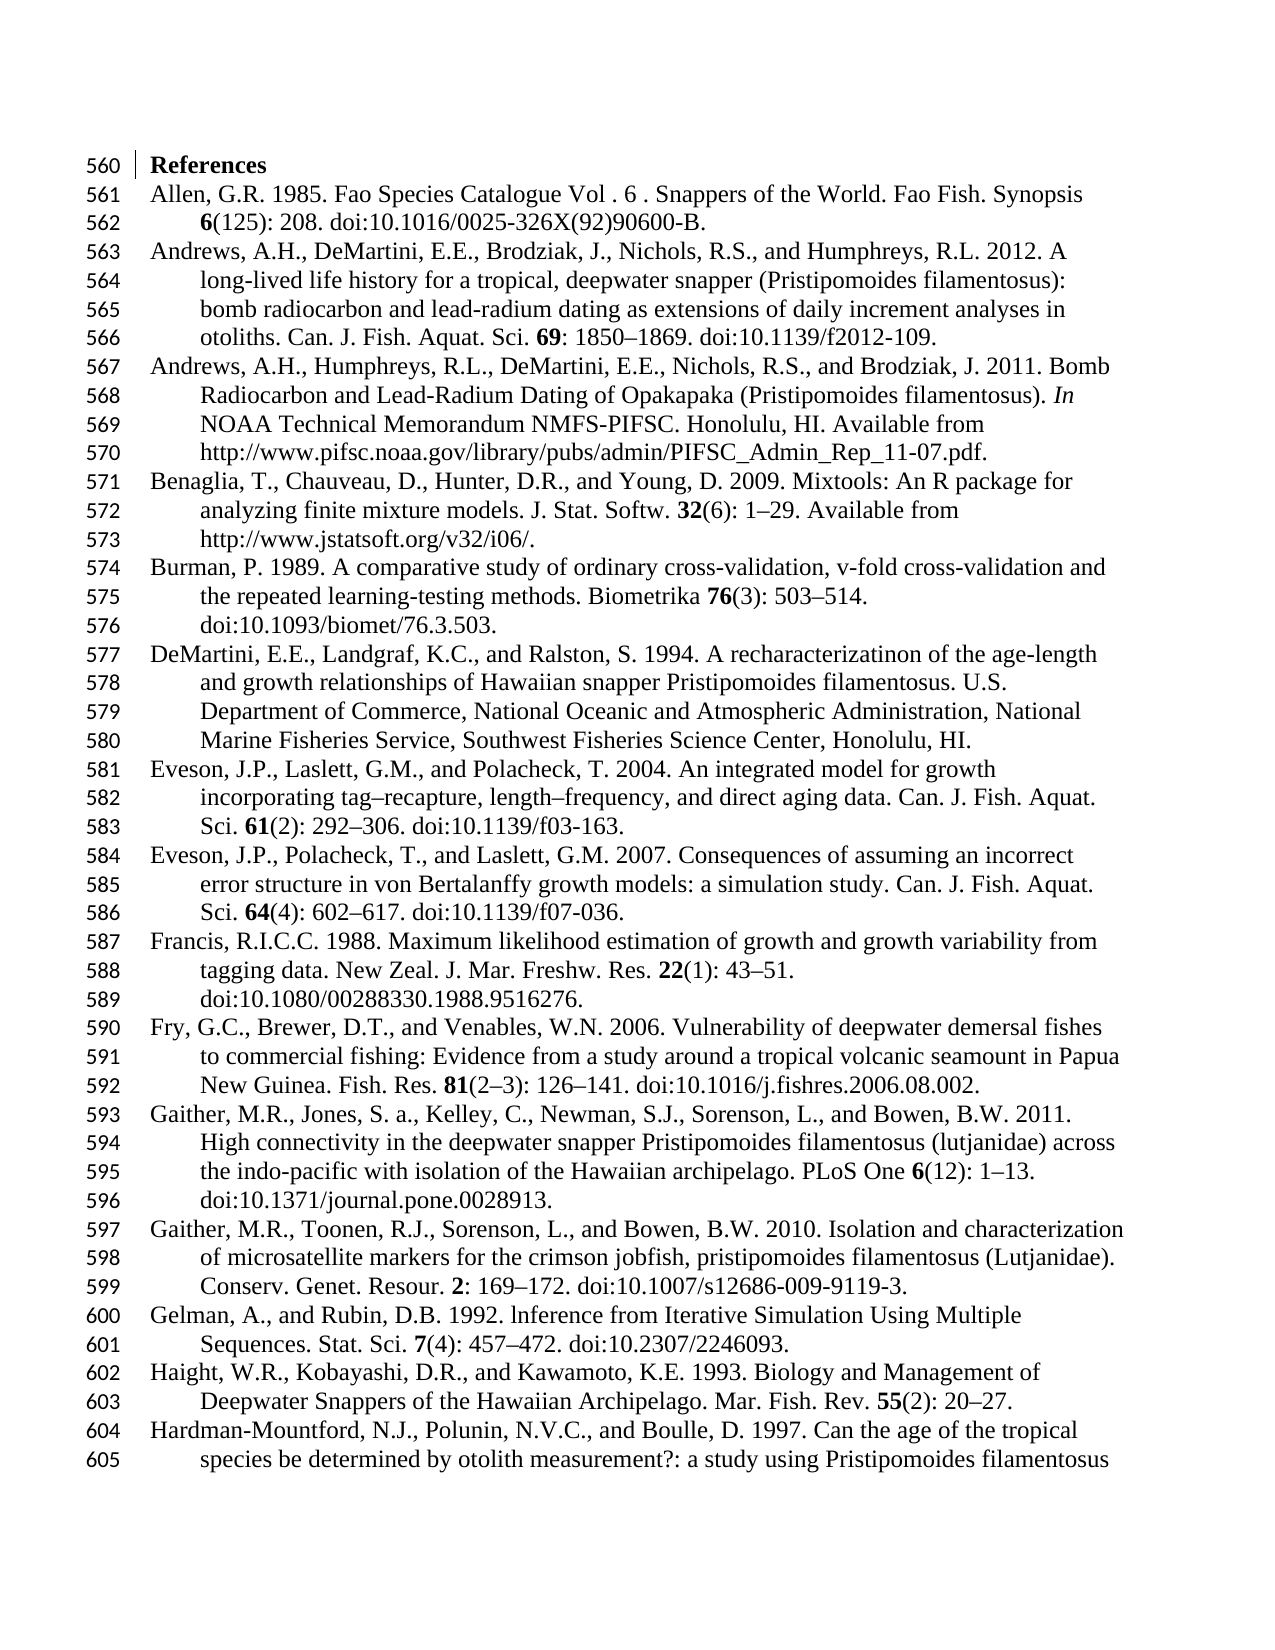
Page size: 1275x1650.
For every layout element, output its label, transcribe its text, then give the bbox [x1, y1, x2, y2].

text Andrews, A.H., DeMartini, E.E., Brodziak, J., Nichols, R.S., and Humphreys, R.L. 2012. A long-lived life history for a tropical, deepwater snapper (Pristipomoides filamentosus): bomb radiocarbon and lead-radium dating as extensions of daily increment analyses in otoliths. Can. J. Fish. Aquat. Sci. 69: 1850–1869. doi:10.1139/f2012-109. [150, 236, 1125, 351]
text Francis, R.I.C.C. 1988. Maximum likelihood estimation of growth and growth variability from tagging data. New Zeal. J. Mar. Freshw. Res. 22(1): 43–51. doi:10.1080/00288330.1988.9516276. [150, 926, 1125, 1012]
text Allen, G.R. 1985. Fao Species Catalogue Vol . 6 . Snappers of the World. Fao Fish. Synopsis 6(125): 208. doi:10.1016/0025-326X(92)90600-B. [150, 179, 1125, 236]
text Haight, W.R., Kobayashi, D.R., and Kawamoto, K.E. 1993. Biology and Management of Deepwater Snappers of the Hawaiian Archipelago. Mar. Fish. Rev. 55(2): 20–27. [150, 1357, 1125, 1415]
text Gaither, M.R., Toonen, R.J., Sorenson, L., and Bowen, B.W. 2010. Isolation and characterization of microsatellite markers for the crimson jobfish, pristipomoides filamentosus (Lutjanidae). Conserv. Genet. Resour. 2: 169–172. doi:10.1007/s12686-009-9119-3. [150, 1214, 1125, 1300]
text Burman, P. 1989. A comparative study of ordinary cross-validation, v-fold cross-validation and the repeated learning-testing methods. Biometrika 76(3): 503–514. doi:10.1093/biomet/76.3.503. [150, 552, 1125, 639]
text DeMartini, E.E., Landgraf, K.C., and Ralston, S. 1994. A recharacterizatinon of the age-length and growth relationships of Hawaiian snapper Pristipomoides filamentosus. U.S. Department of Commerce, National Oceanic and Atmospheric Administration, National Marine Fisheries Service, Southwest Fisheries Science Center, Honolulu, HI. [150, 639, 1125, 754]
text Gaither, M.R., Jones, S. a., Kelley, C., Newman, S.J., Sorenson, L., and Bowen, B.W. 2011. High connectivity in the deepwater snapper Pristipomoides filamentosus (lutjanidae) across the indo-pacific with isolation of the Hawaiian archipelago. PLoS One 6(12): 1–13. doi:10.1371/journal.pone.0028913. [150, 1099, 1125, 1214]
text References [150, 150, 1125, 179]
text Andrews, A.H., Humphreys, R.L., DeMartini, E.E., Nichols, R.S., and Brodziak, J. 2011. Bomb Radiocarbon and Lead-Radium Dating of Opakapaka (Pristipomoides filamentosus). In NOAA Technical Memorandum NMFS-PIFSC. Honolulu, HI. Available from http://www.pifsc.noaa.gov/library/pubs/admin/PIFSC_Admin_Rep_11-07.pdf. [150, 351, 1125, 466]
text Eveson, J.P., Polacheck, T., and Laslett, G.M. 2007. Consequences of assuming an incorrect error structure in von Bertalanffy growth models: a simulation study. Can. J. Fish. Aquat. Sci. 64(4): 602–617. doi:10.1139/f07-036. [150, 840, 1125, 926]
text Eveson, J.P., Laslett, G.M., and Polacheck, T. 2004. An integrated model for growth incorporating tag–recapture, length–frequency, and direct aging data. Can. J. Fish. Aquat. Sci. 61(2): 292–306. doi:10.1139/f03-163. [150, 754, 1125, 840]
text Benaglia, T., Chauveau, D., Hunter, D.R., and Young, D. 2009. Mixtools: An R package for analyzing finite mixture models. J. Stat. Softw. 32(6): 1–29. Available from http://www.jstatsoft.org/v32/i06/. [150, 466, 1125, 552]
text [150, 1415, 1125, 1472]
text Fry, G.C., Brewer, D.T., and Venables, W.N. 2006. Vulnerability of deepwater demersal fishes to commercial fishing: Evidence from a study around a tropical volcanic seamount in Papua New Guinea. Fish. Res. 81(2–3): 126–141. doi:10.1016/j.fishres.2006.08.002. [150, 1012, 1125, 1099]
text Gelman, A., and Rubin, D.B. 1992. lnference from Iterative Simulation Using Multiple Sequences. Stat. Sci. 7(4): 457–472. doi:10.2307/2246093. [150, 1300, 1125, 1357]
